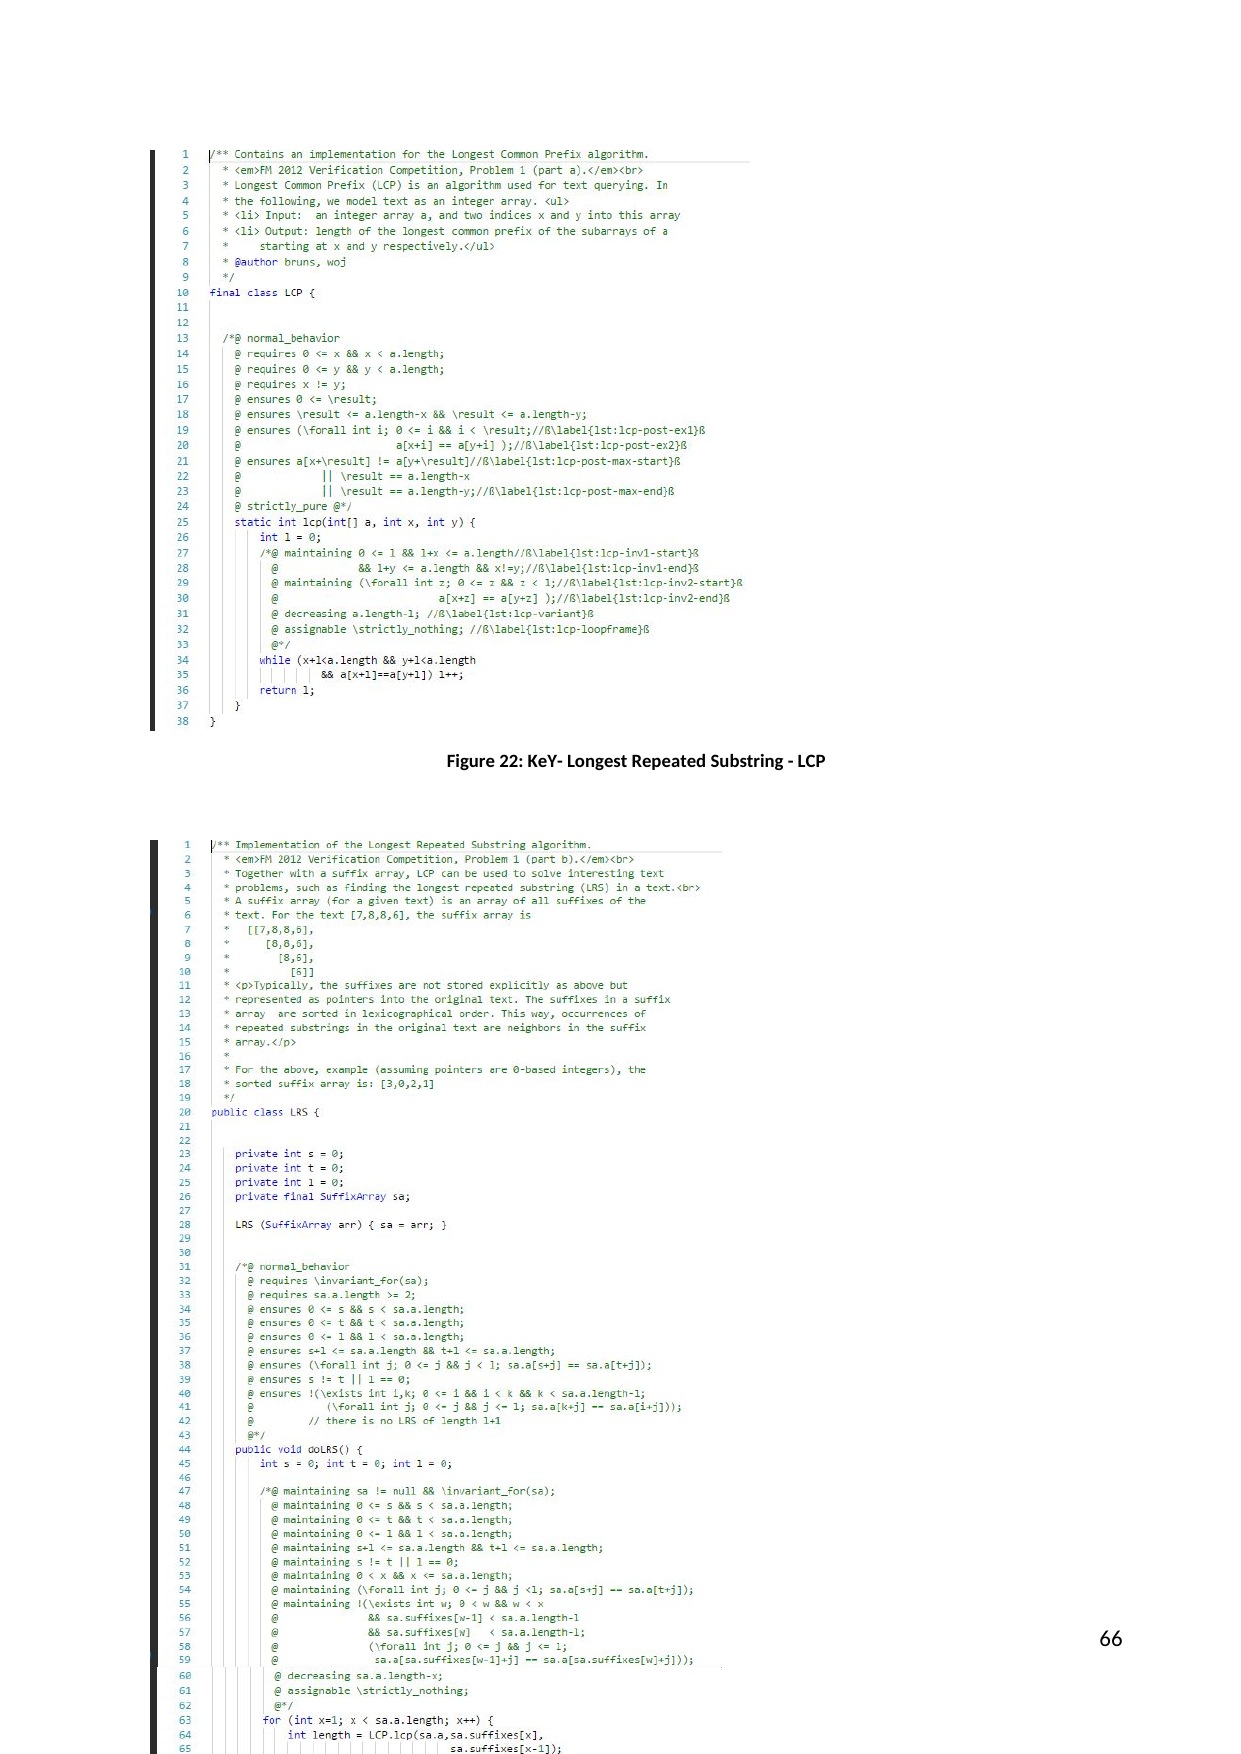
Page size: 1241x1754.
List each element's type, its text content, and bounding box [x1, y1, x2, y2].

picture [150, 840, 722, 1754]
text Figure 22: KeY- Longest Repeated Substring - LCP [150, 749, 1122, 772]
picture [150, 150, 750, 731]
